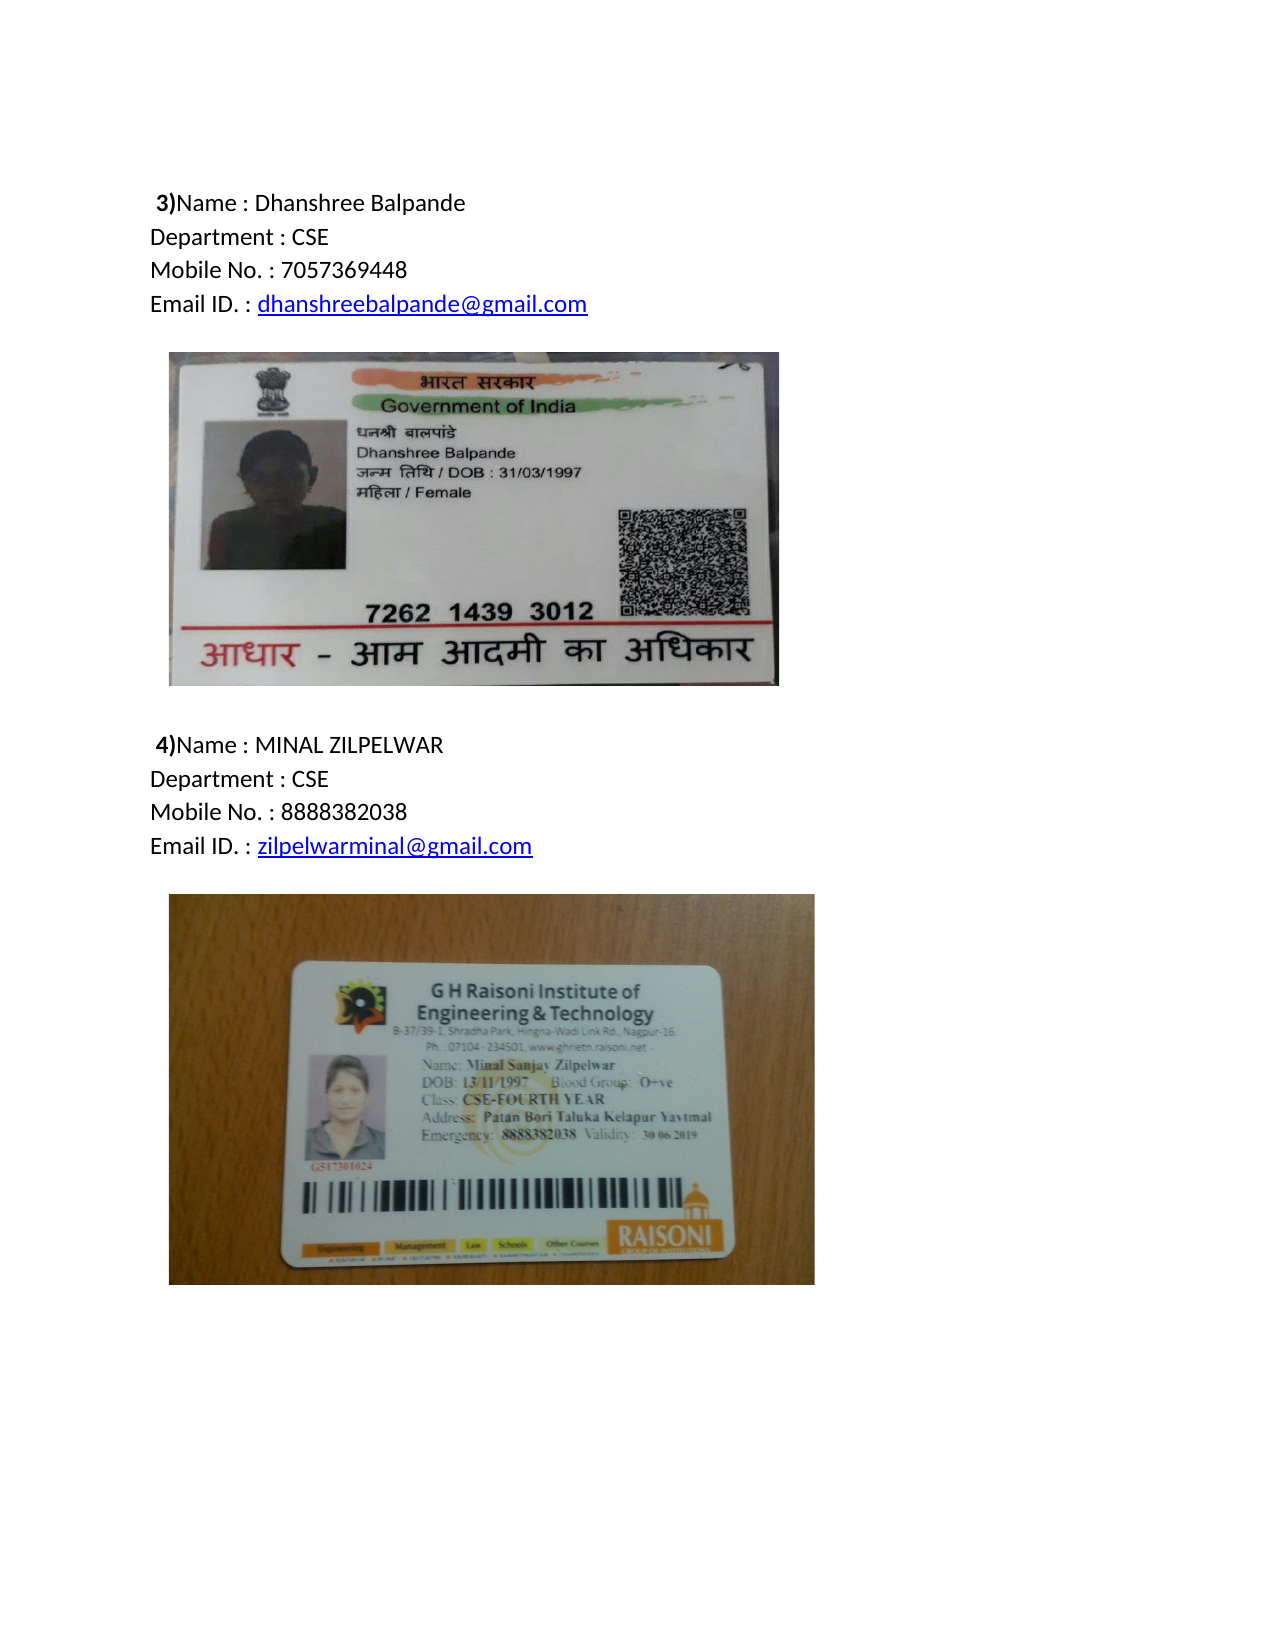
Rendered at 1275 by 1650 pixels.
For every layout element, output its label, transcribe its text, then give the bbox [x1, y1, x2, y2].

text Mobile No. : 7057369448 [150, 251, 1125, 285]
picture [168, 894, 815, 1285]
picture [168, 352, 780, 686]
text 4)Name : MINAL ZILPELWAR [150, 726, 1125, 759]
text Mobile No. : 8888382038 [150, 793, 1125, 827]
text 3)Name : Dhanshree Balpande [150, 184, 1125, 217]
text Email ID. : dhanshreebalpande@gmail.com [150, 285, 1125, 319]
text Department : CSE [150, 759, 1125, 793]
text Email ID. : zilpelwarminal@gmail.com [150, 827, 1125, 861]
text Department : CSE [150, 217, 1125, 251]
